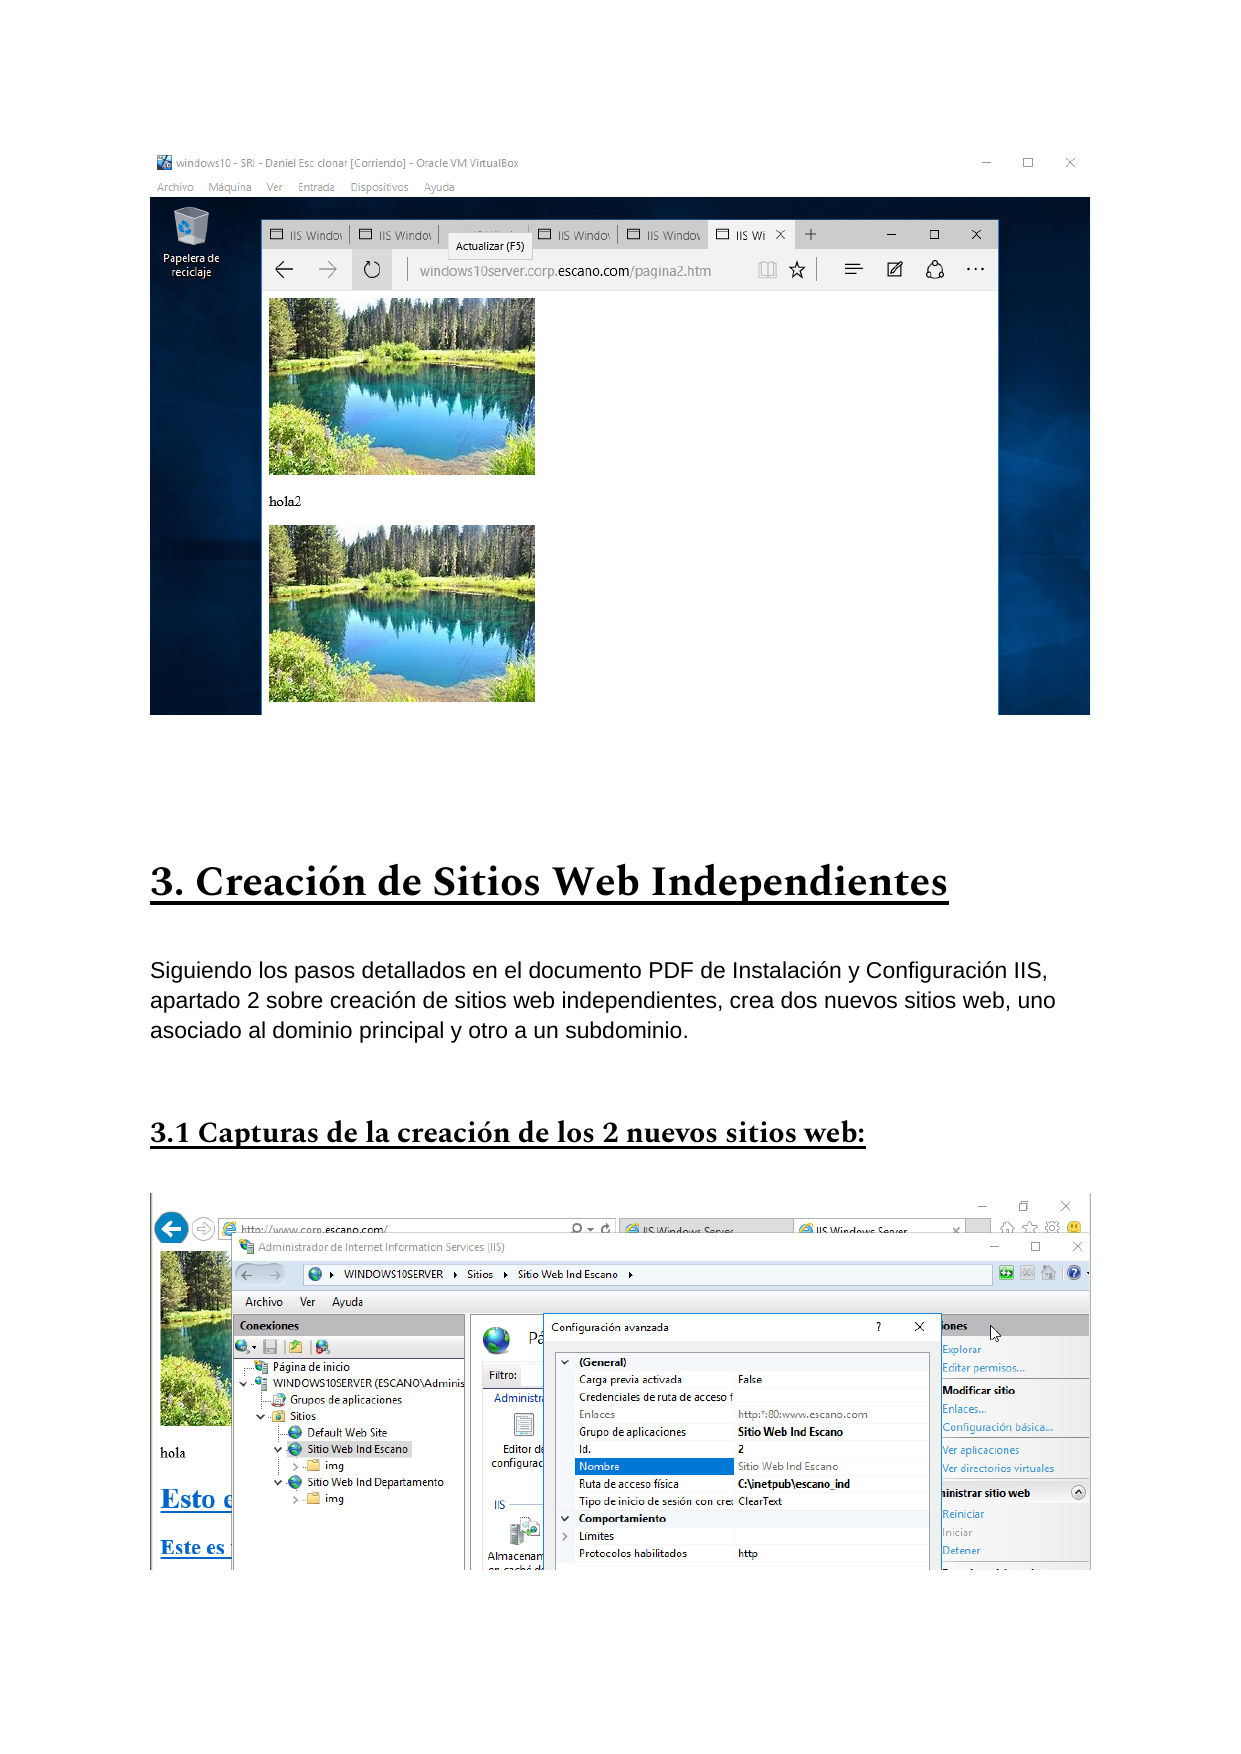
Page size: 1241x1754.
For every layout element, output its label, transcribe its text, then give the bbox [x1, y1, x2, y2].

text asociado al dominio principal y otro a un subdominio. [150, 1017, 1090, 1044]
subtitle 3. Creación de Sitios Web Independientes [150, 851, 1090, 914]
subtitle 3.1 Capturas de la creación de los 2 nuevos sitios web: [150, 1111, 1090, 1155]
text apartado 2 sobre creación de sitios web independientes, crea dos nuevos sitios web, uno [150, 987, 1090, 1013]
text Siguiendo los pasos detallados en el documento PDF de Instalación y Configuración IIS, [150, 957, 1090, 983]
picture [150, 1193, 1091, 1570]
picture [150, 150, 1091, 715]
